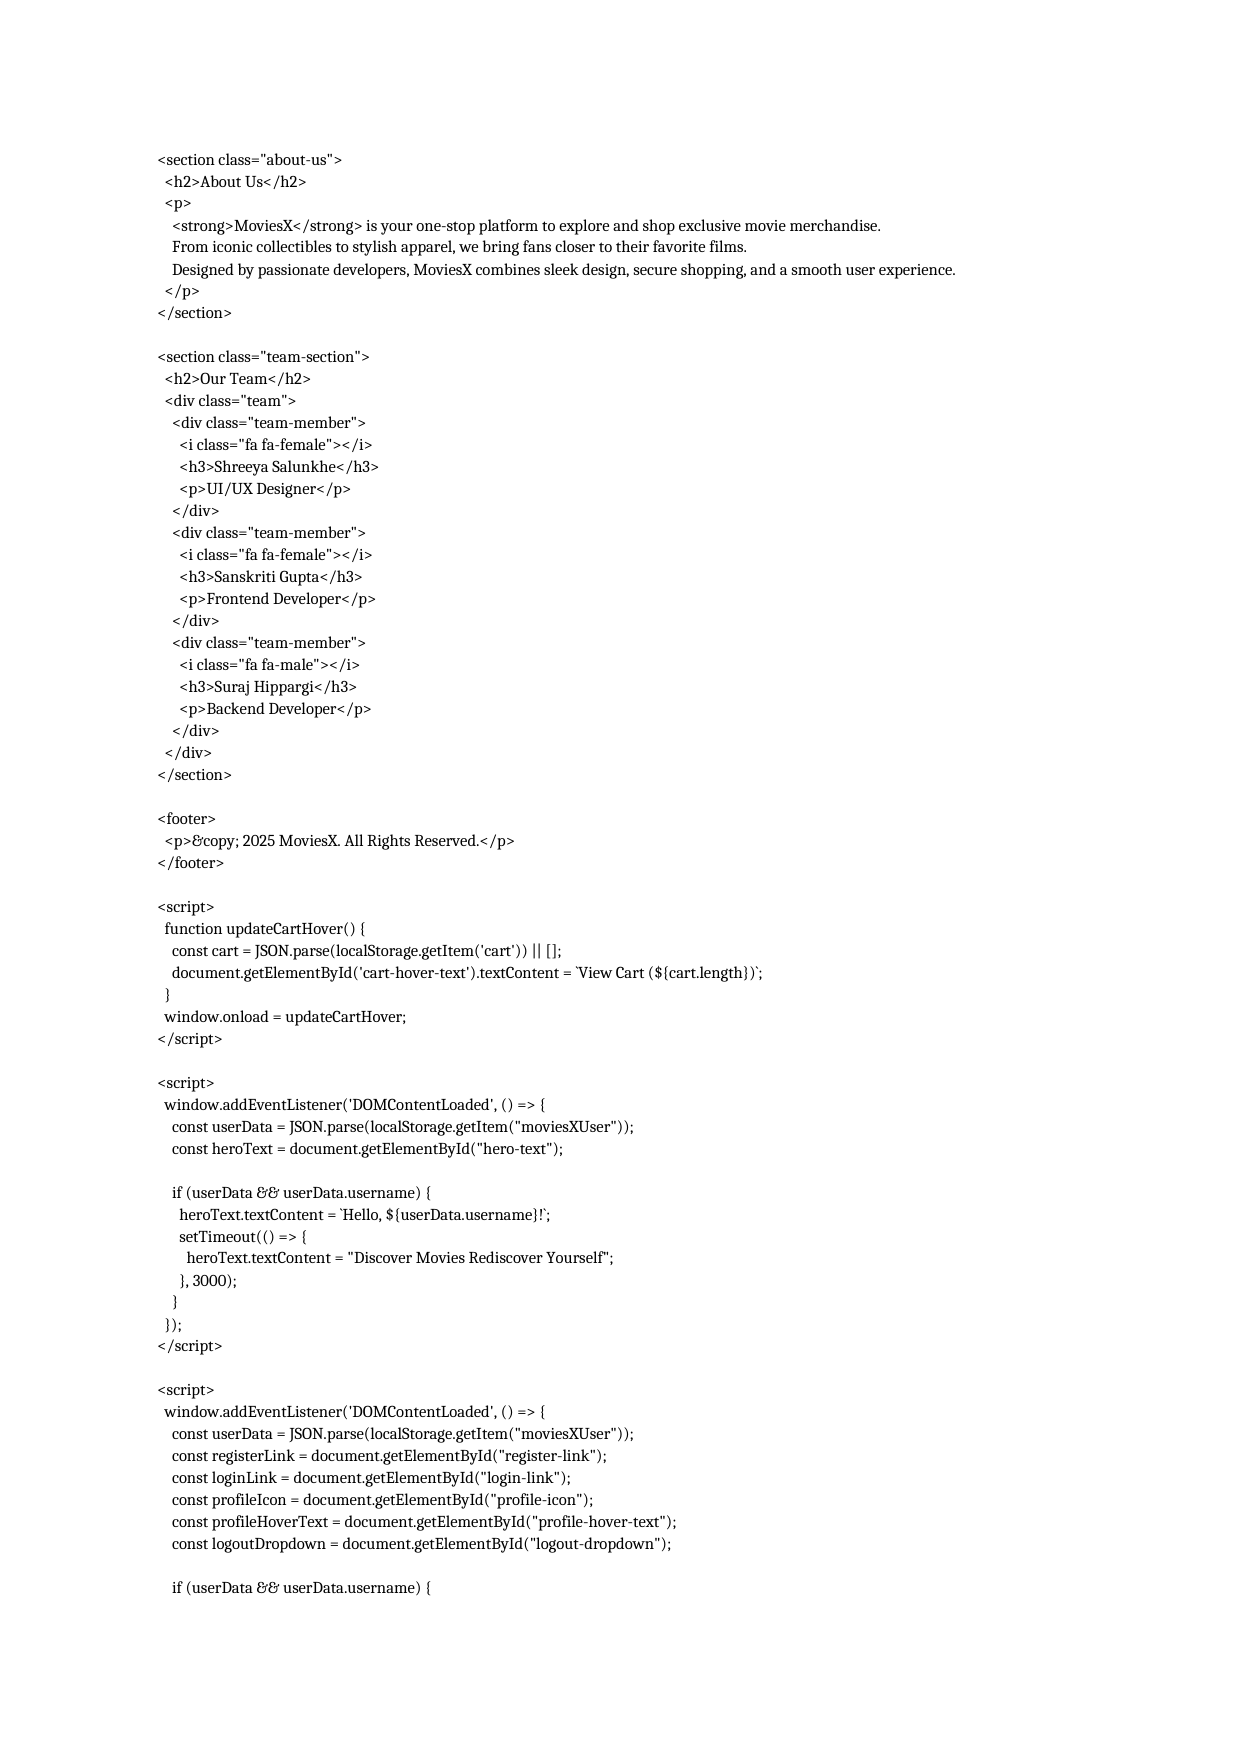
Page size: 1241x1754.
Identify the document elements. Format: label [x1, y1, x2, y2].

text [150, 150, 1090, 1598]
